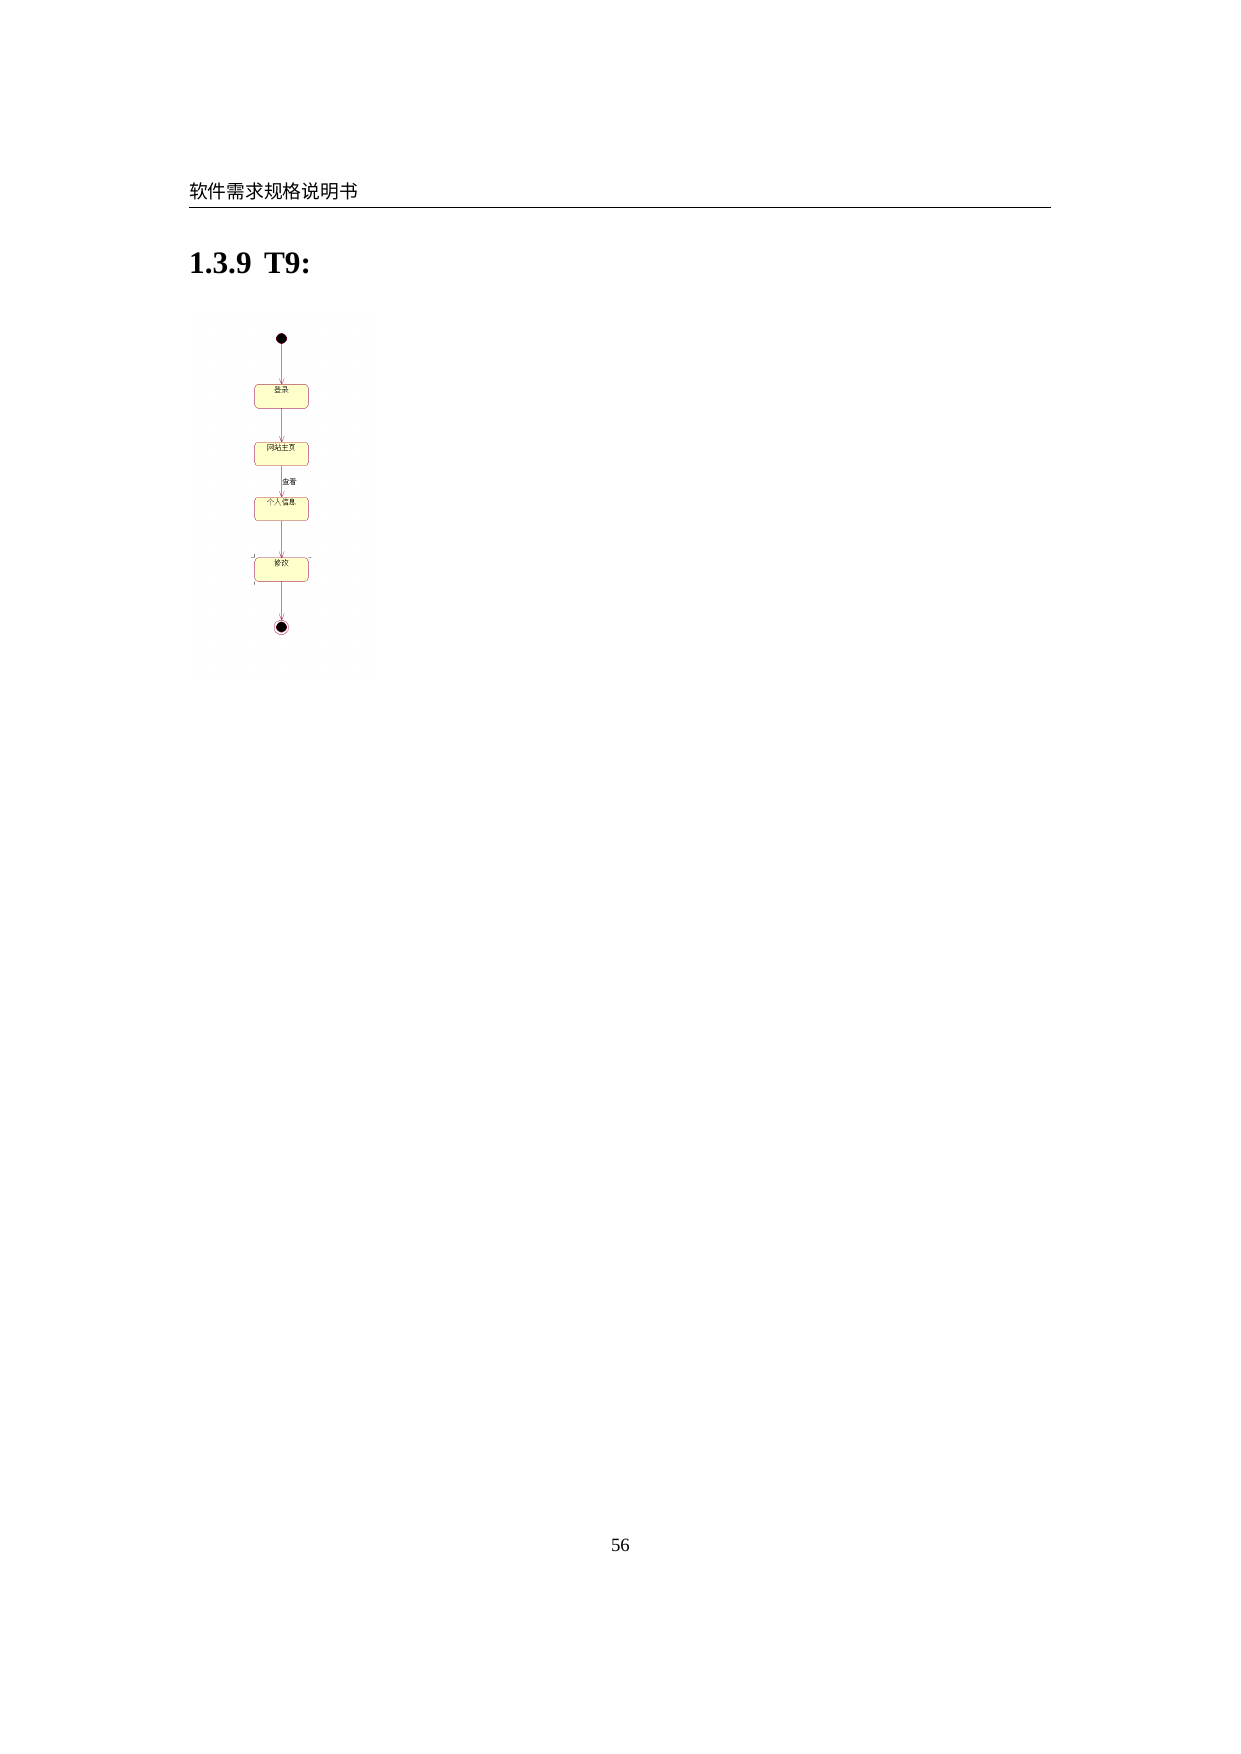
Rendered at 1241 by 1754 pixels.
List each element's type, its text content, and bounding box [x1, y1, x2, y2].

picture [188, 308, 374, 681]
subtitle T9: [189, 244, 1051, 280]
